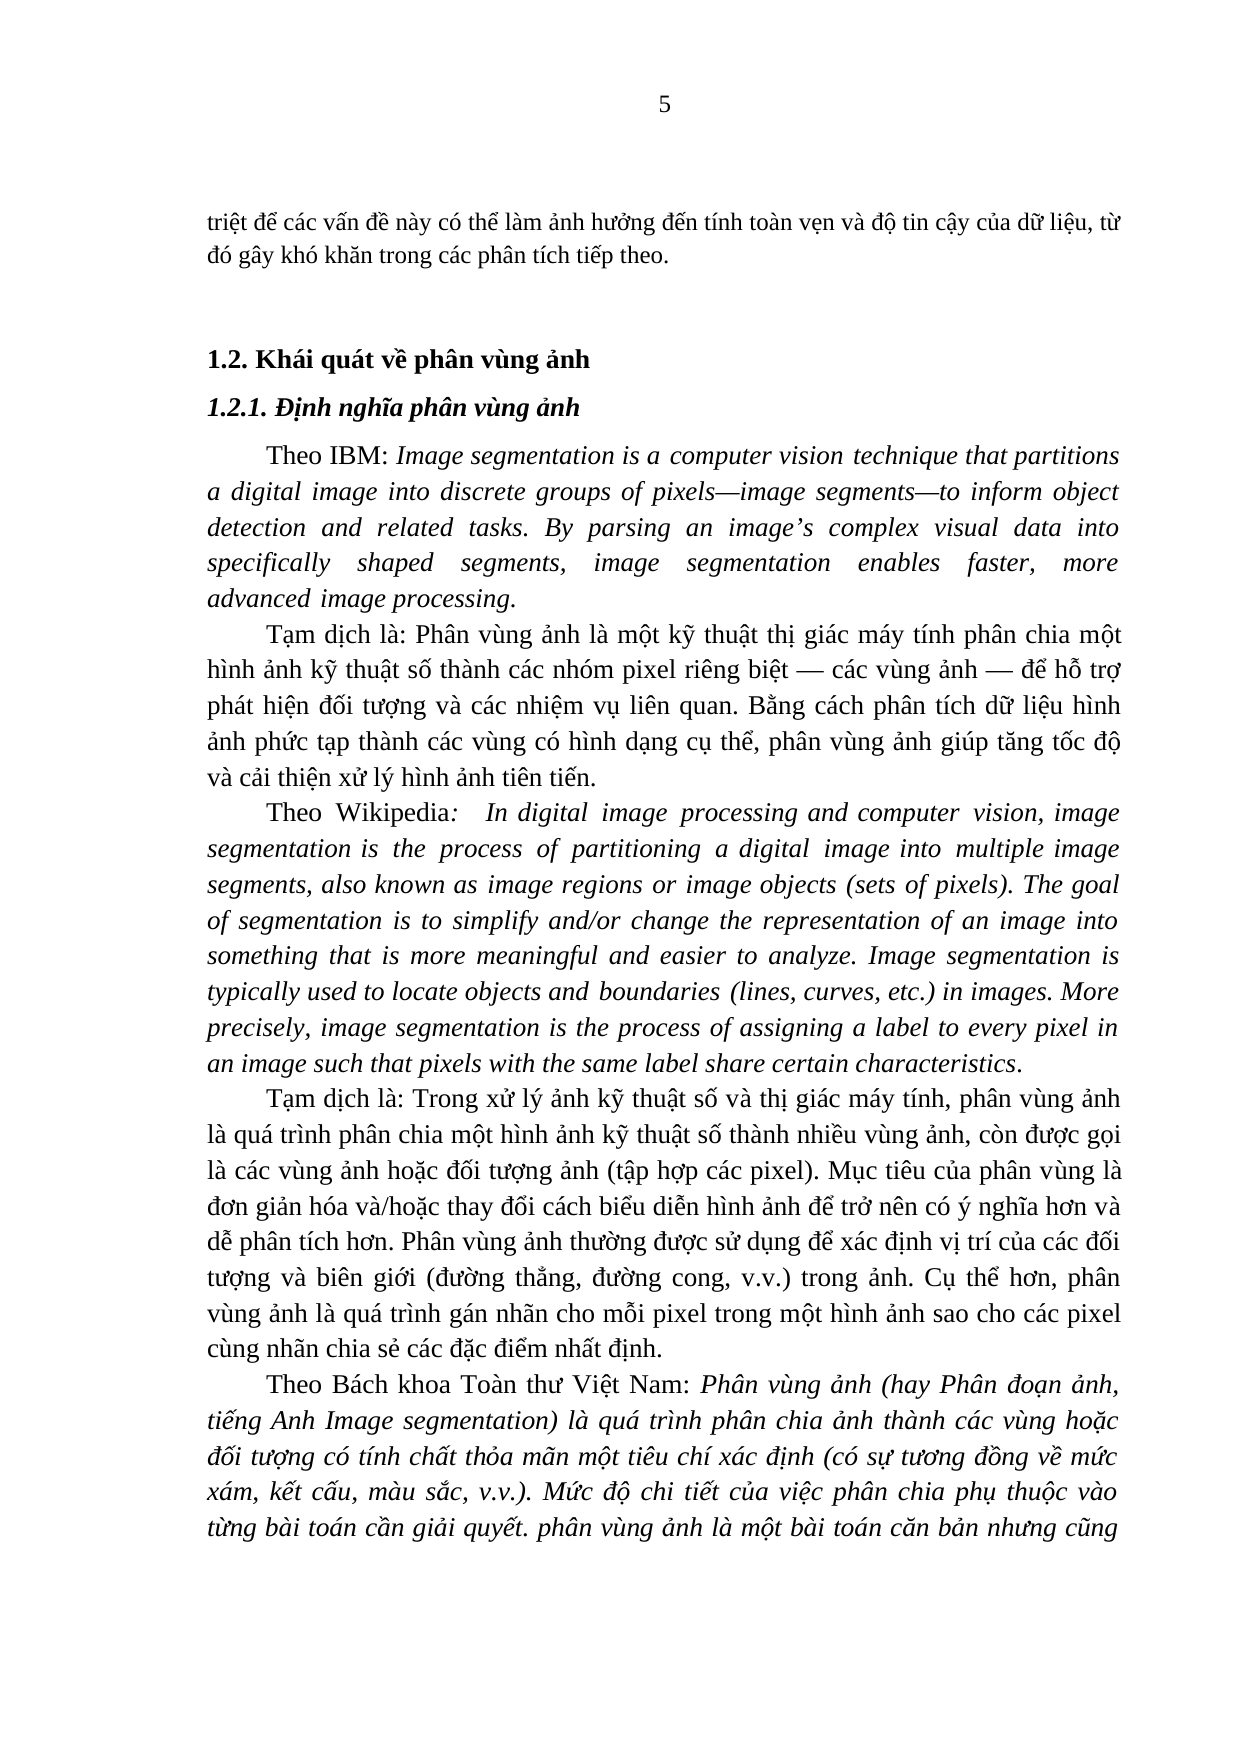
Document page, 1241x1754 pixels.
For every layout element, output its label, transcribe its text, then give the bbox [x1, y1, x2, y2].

text Theo IBM: Image segmentation is a computer vision technique that partitions a digital image into discrete groups of pixels—image segments—to inform object detection and related tasks. By parsing an image’s complex visual data into specifically shaped segments, image segmentation enables faster, more advanced image processing. [207, 439, 1122, 613]
text Tạm dịch là: Phân vùng ảnh là một kỹ thuật thị giác máy tính phân chia một hình ảnh kỹ thuật số thành các nhóm pixel riêng biệt — các vùng ảnh — để hỗ trợ phát hiện đối tượng và các nhiệm vụ liên quan. Bằng cách phân tích dữ liệu hình ảnh phức tạp thành các vùng có hình dạng cụ thể, phân vùng ảnh giúp tăng tốc độ và cải thiện xử lý hình ảnh tiên tiến. [207, 618, 1122, 792]
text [207, 1368, 1122, 1542]
subtitle 1.2.1. Định nghĩa phân vùng ảnh [207, 391, 1122, 422]
subtitle 1.2. Khái quát về phân vùng ảnh [207, 343, 1122, 374]
text Theo Wikipedia: In digital image processing and computer vision, image segmentation is the process of partitioning a digital image into multiple image segments, also known as image regions or image objects (sets of pixels). The goal of segmentation is to simplify and/or change the representation of an image into something that is more meaningful and easier to analyze. Image segmentation is typically used to locate objects and boundaries (lines, curves, etc.) in images. More precisely, image segmentation is the process of assigning a label to every pixel in an image such that pixels with the same label share certain characteristics. [207, 797, 1122, 1078]
text Tạm dịch là: Trong xử lý ảnh kỹ thuật số và thị giác máy tính, phân vùng ảnh là quá trình phân chia một hình ảnh kỹ thuật số thành nhiều vùng ảnh, còn được gọi là các vùng ảnh hoặc đối tượng ảnh (tập hợp các pixel). Mục tiêu của phân vùng là đơn giản hóa và/hoặc thay đổi cách biểu diễn hình ảnh để trở nên có ý nghĩa hơn và dễ phân tích hơn. Phân vùng ảnh thường được sử dụng để xác định vị trí của các đối tượng và biên giới (đường thẳng, đường cong, v.v.) trong ảnh. Cụ thể hơn, phân vùng ảnh là quá trình gán nhãn cho mỗi pixel trong một hình ảnh sao cho các pixel cùng nhãn chia sẻ các đặc điểm nhất định. [207, 1082, 1122, 1364]
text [207, 207, 1122, 268]
